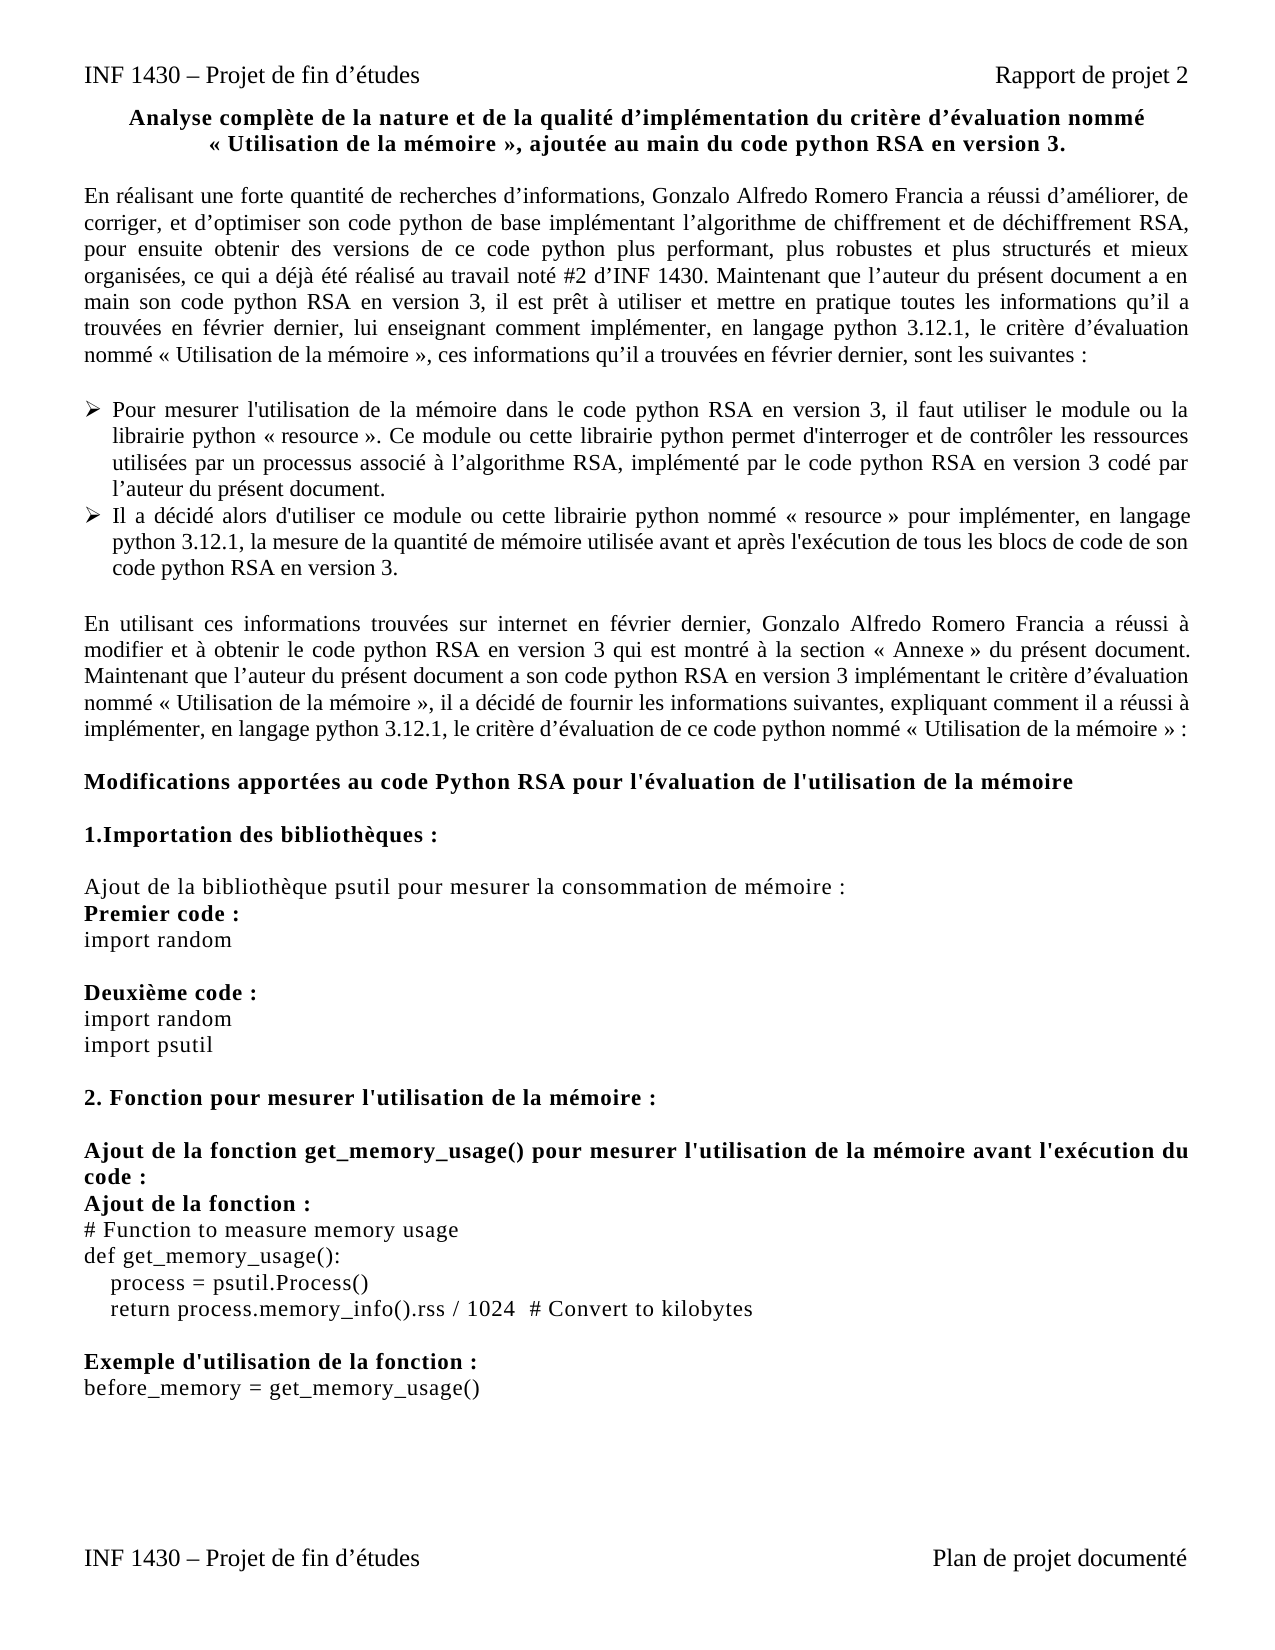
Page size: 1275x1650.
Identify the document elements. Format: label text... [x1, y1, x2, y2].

text Modifications apportées au code Python RSA pour l'évaluation de l'utilisation de la mémoire [84, 768, 1191, 794]
text Deuxième code : [84, 979, 1191, 1005]
text Ajout de la bibliothèque psutil pour mesurer la consommation de mémoire : [84, 873, 1191, 900]
text before_memory = get_memory_usage() [84, 1374, 1191, 1401]
text import psutil [84, 1032, 1191, 1058]
text Analyse complète de la nature et de la qualité d’implémentation du critère d’évaluation nommé « Utilisation de la mémoire », ajoutée au main du code python RSA en version 3. [84, 103, 1191, 156]
text process = psutil.Process() [84, 1269, 1191, 1295]
list Pour mesurer l'utilisation de la mémoire dans le code python RSA en version 3, il faut utiliser le module ou la librairie python « resource ». Ce module ou cette librairie python permet d'interroger et de contrôler les ressources utilisées par un processus associé à l’algorithme RSA, implémenté par le code python RSA en version 3 codé par l’auteur du présent document. [84, 396, 1191, 502]
text import random [84, 926, 1191, 952]
text Premier code : [84, 900, 1191, 926]
text En réalisant une forte quantité de recherches d’informations, Gonzalo Alfredo Romero Francia a réussi d’améliorer, de corriger, et d’optimiser son code python de base implémentant l’algorithme de chiffrement et de déchiffrement RSA, pour ensuite obtenir des versions de ce code python plus performant, plus robustes et plus structurés et mieux organisées, ce qui a déjà été réalisé au travail noté #2 d’INF 1430. Maintenant que l’auteur du présent document a en main son code python RSA en version 3, il est prêt à utiliser et mettre en pratique toutes les informations qu’il a trouvées en février dernier, lui enseignant comment implémenter, en langage python 3.12.1, le critère d’évaluation nommé « Utilisation de la mémoire », ces informations qu’il a trouvées en février dernier, sont les suivantes : [84, 183, 1191, 367]
text En utilisant ces informations trouvées sur internet en février dernier, Gonzalo Alfredo Romero Francia a réussi à modifier et à obtenir le code python RSA en version 3 qui est montré à la section « Annexe » du présent document. Maintenant que l’auteur du présent document a son code python RSA en version 3 implémentant le critère d’évaluation nommé « Utilisation de la mémoire », il a décidé de fournir les informations suivantes, expliquant comment il a réussi à implémenter, en langage python 3.12.1, le critère d’évaluation de ce code python nommé « Utilisation de la mémoire » : [84, 610, 1191, 742]
text 2. Fonction pour mesurer l'utilisation de la mémoire : [84, 1084, 1191, 1111]
text Ajout de la fonction : [84, 1190, 1191, 1216]
text def get_memory_usage(): [84, 1242, 1191, 1269]
text import random [84, 1005, 1191, 1032]
text Ajout de la fonction get_memory_usage() pour mesurer l'utilisation de la mémoire avant l'exécution du code : [84, 1137, 1191, 1190]
text # Function to measure memory usage [84, 1216, 1191, 1242]
text return process.memory_info().rss / 1024 # Convert to kilobytes [84, 1295, 1191, 1321]
text 1.Importation des bibliothèques : [84, 821, 1191, 847]
text Exemple d'utilisation de la fonction : [84, 1348, 1191, 1374]
list Il a décidé alors d'utiliser ce module ou cette librairie python nommé « resource » pour implémenter, en langage python 3.12.1, la mesure de la quantité de mémoire utilisée avant et après l'exécution de tous les blocs de code de son code python RSA en version 3. [84, 502, 1191, 581]
